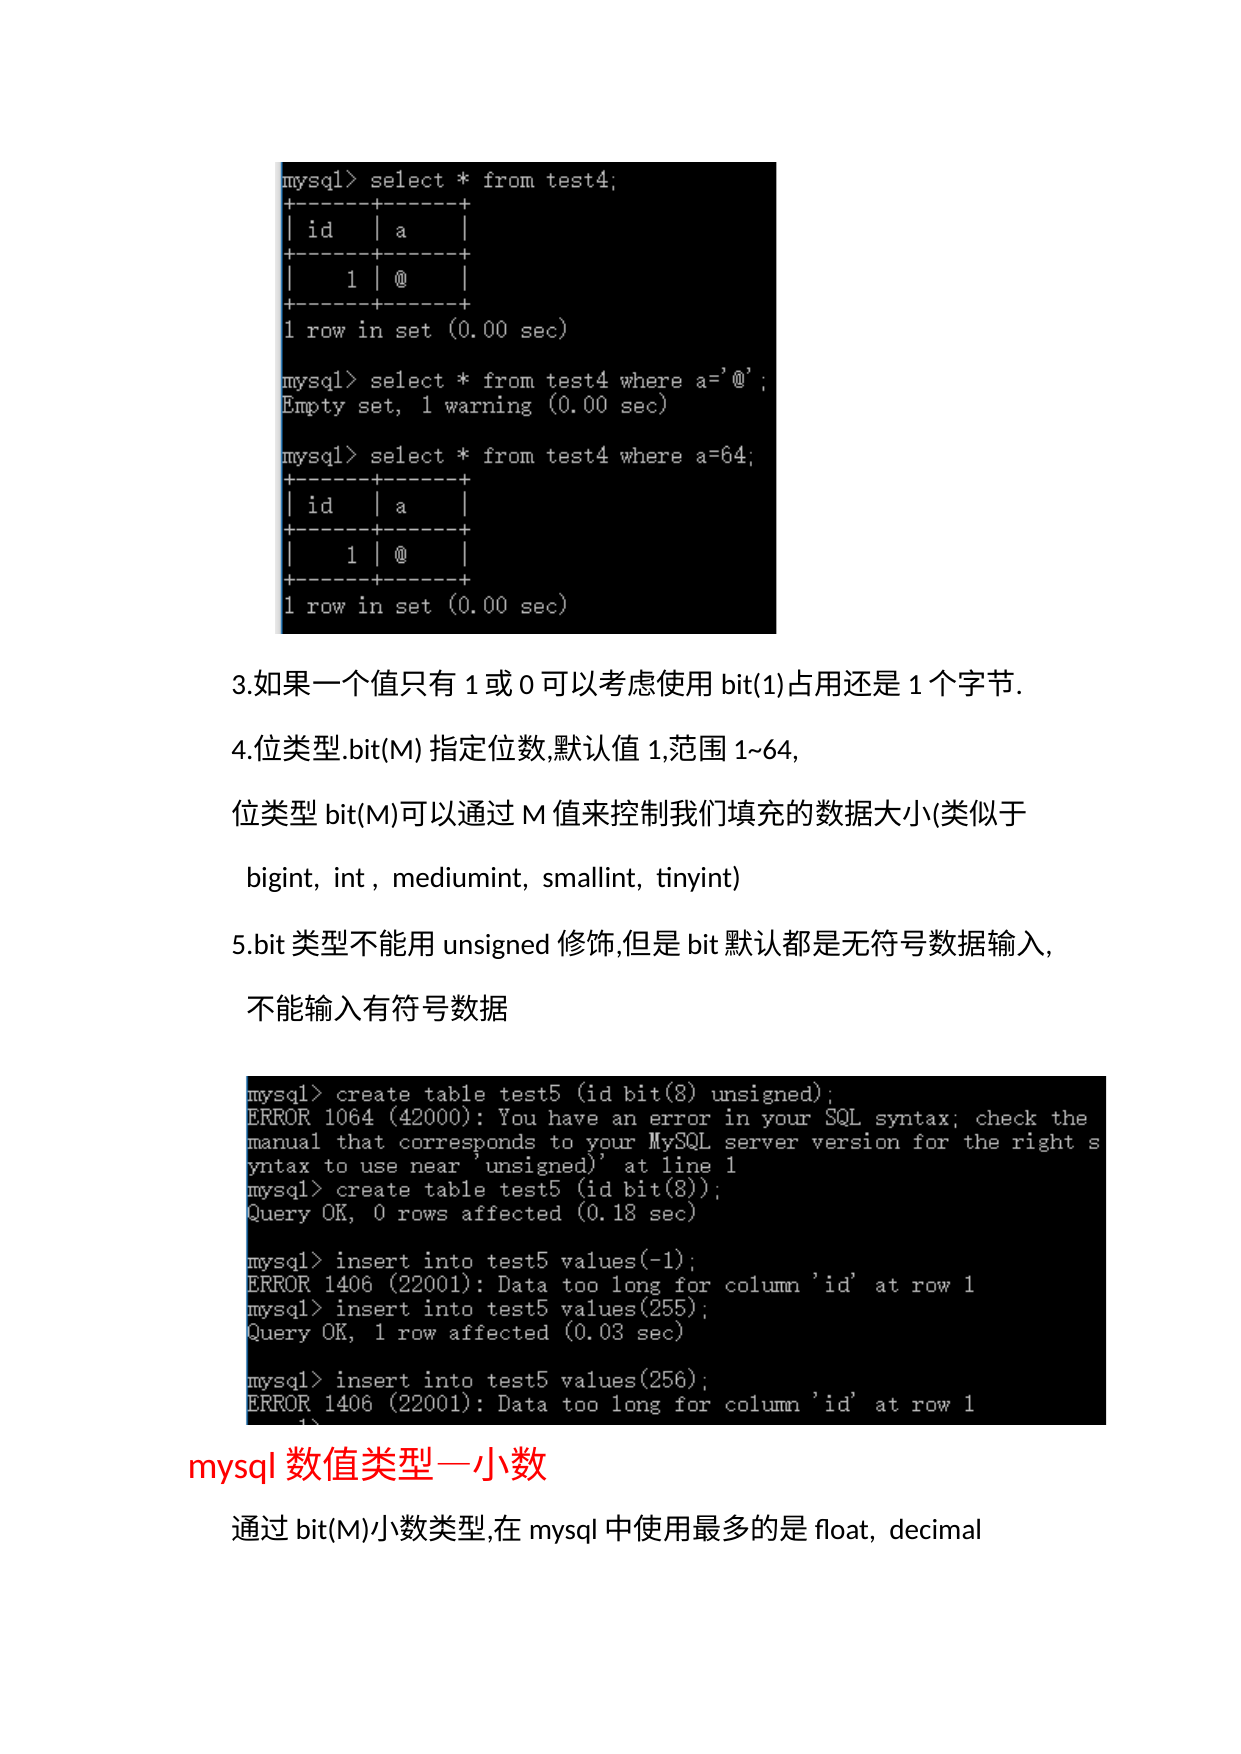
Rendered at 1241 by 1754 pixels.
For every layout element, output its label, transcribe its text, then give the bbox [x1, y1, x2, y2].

text mysql 数值类型—小数 [187, 1429, 1053, 1494]
text 通过bit(M)小数类型,在mysql 中使用最多的是float, decimal [187, 1494, 1053, 1559]
text 5.bit类型不能用unsigned 修饰,但是bit默认都是无符号数据输入,不能输入有符号数据 [231, 909, 1053, 1039]
text 4.位类型.bit(M) 指定位数,默认值1,范围1~64, [231, 714, 1053, 779]
text 3.如果一个值只有1或0可以考虑使用bit(1)占用还是1个字节. [231, 649, 1053, 714]
picture [245, 1076, 1107, 1425]
text 位类型bit(M)可以通过M值来控制我们填充的数据大小(类似于bigint, int , mediumint, smallint, tinyint) [231, 779, 1053, 909]
picture [275, 162, 777, 634]
